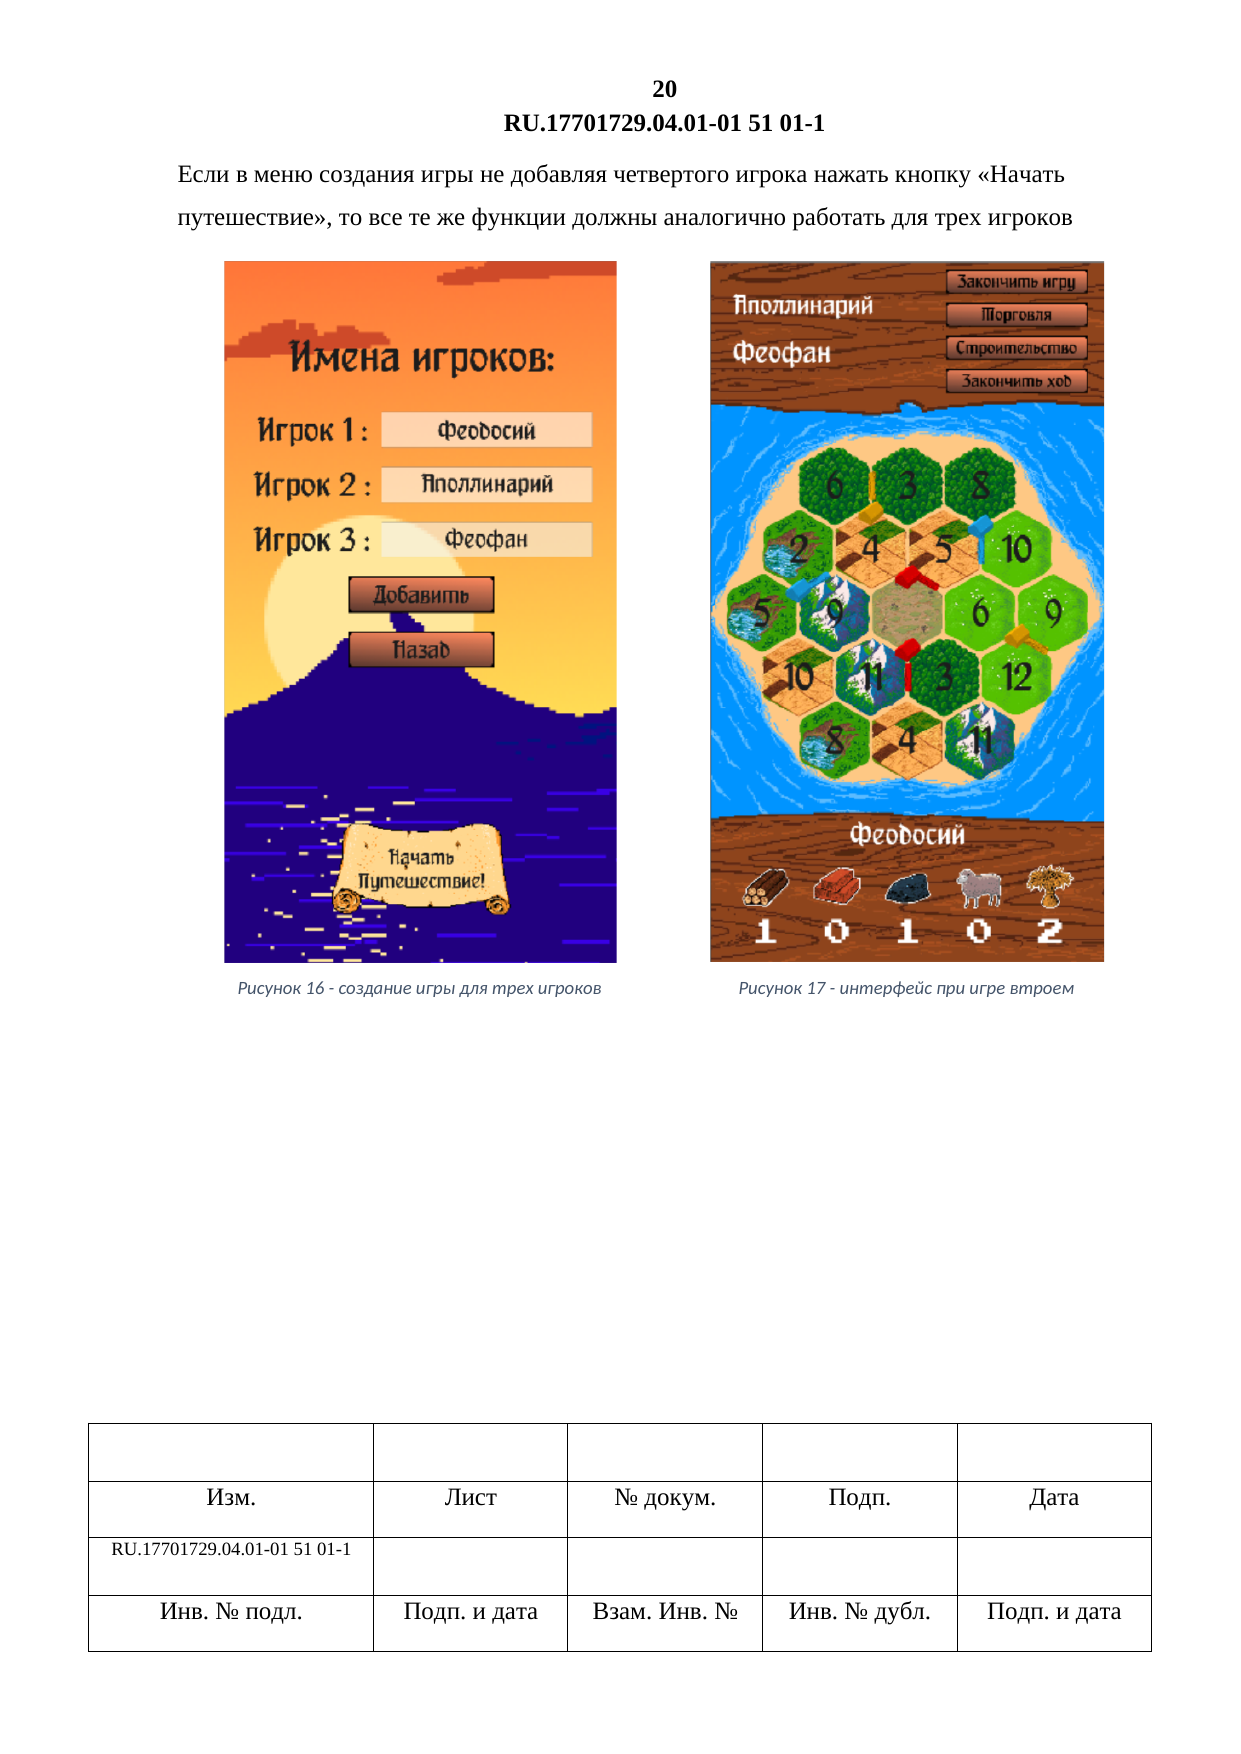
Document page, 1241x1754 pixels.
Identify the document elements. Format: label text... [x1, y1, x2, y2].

picture [710, 261, 1105, 962]
text Если в меню создания игры не добавляя четвертого игрока нажать кнопку «Начать путешествие», то все те же функции должны аналогично работать для трех игроков [177, 159, 1152, 231]
table_header Рисунок 17 - интерфейс при игре втроем [664, 262, 1151, 1020]
table_header Рисунок 16 - создание игры для трех игроков [177, 262, 664, 1020]
picture [224, 261, 617, 963]
